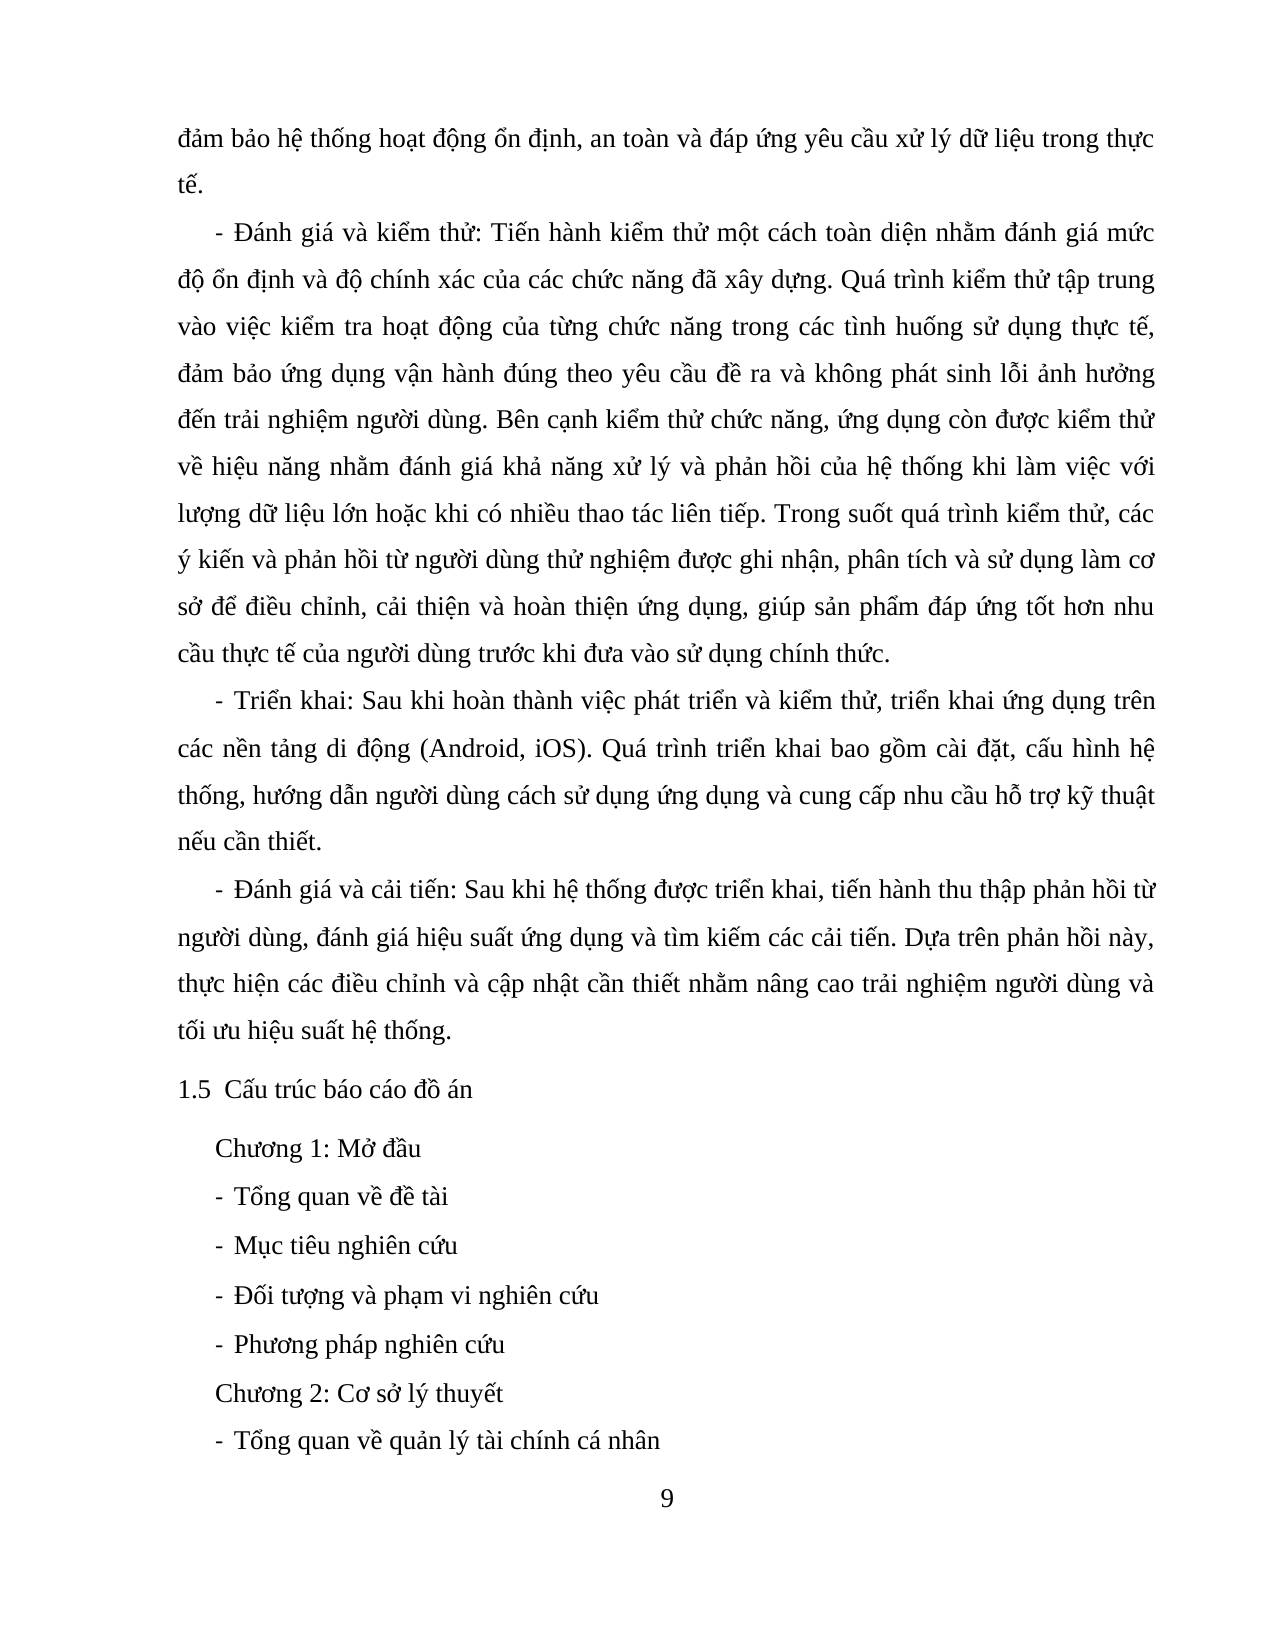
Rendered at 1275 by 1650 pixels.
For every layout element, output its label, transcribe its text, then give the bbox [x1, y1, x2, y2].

text Chương 1: Mở đầu [177, 1132, 1157, 1163]
text Đánh giá và kiểm thử: Tiến hành kiểm thử một cách toàn diện nhằm đánh giá mức độ ổn định và độ chính xác của các chức năng đã xây dựng. Quá trình kiểm thử tập trung vào việc kiểm tra hoạt động của từng chức năng trong các tình huống sử dụng thực tế, đảm bảo ứng dụng vận hành đúng theo yêu cầu đề ra và không phát sinh lỗi ảnh hưởng đến trải nghiệm người dùng. Bên cạnh kiểm thử chức năng, ứng dụng còn được kiểm thử về hiệu năng nhằm đánh giá khả năng xử lý và phản hồi của hệ thống khi làm việc với lượng dữ liệu lớn hoặc khi có nhiều thao tác liên tiếp. Trong suốt quá trình kiểm thử, các ý kiến và phản hồi từ người dùng thử nghiệm được ghi nhận, phân tích và sử dụng làm cơ sở để điều chỉnh, cải thiện và hoàn thiện ứng dụng, giúp sản phẩm đáp ứng tốt hơn nhu cầu thực tế của người dùng trước khi đưa vào sử dụng chính thức. [177, 215, 1157, 668]
text Phương pháp nghiên cứu [177, 1327, 1157, 1360]
text Tổng quan về đề tài [177, 1179, 1157, 1212]
text Mục tiêu nghiên cứu [177, 1228, 1157, 1261]
text Chương 2: Cơ sở lý thuyết [177, 1377, 1157, 1408]
text Đánh giá và cải tiến: Sau khi hệ thống được triển khai, tiến hành thu thập phản hồi từ người dùng, đánh giá hiệu suất ứng dụng và tìm kiếm các cải tiến. Dựa trên phản hồi này, thực hiện các điều chỉnh và cập nhật cần thiết nhằm nâng cao trải nghiệm người dùng và tối ưu hiệu suất hệ thống. [177, 872, 1157, 1045]
subtitle Cấu trúc báo cáo đồ án [177, 1073, 1157, 1104]
text Tổng quan về quản lý tài chính cá nhân [177, 1423, 1157, 1457]
text Đối tượng và phạm vi nghiên cứu [177, 1278, 1157, 1311]
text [177, 122, 1157, 199]
text Triển khai: Sau khi hoàn thành việc phát triển và kiểm thử, triển khai ứng dụng trên các nền tảng di động (Android, iOS). Quá trình triển khai bao gồm cài đặt, cấu hình hệ thống, hướng dẫn người dùng cách sử dụng ứng dụng và cung cấp nhu cầu hỗ trợ kỹ thuật nếu cần thiết. [177, 683, 1157, 857]
